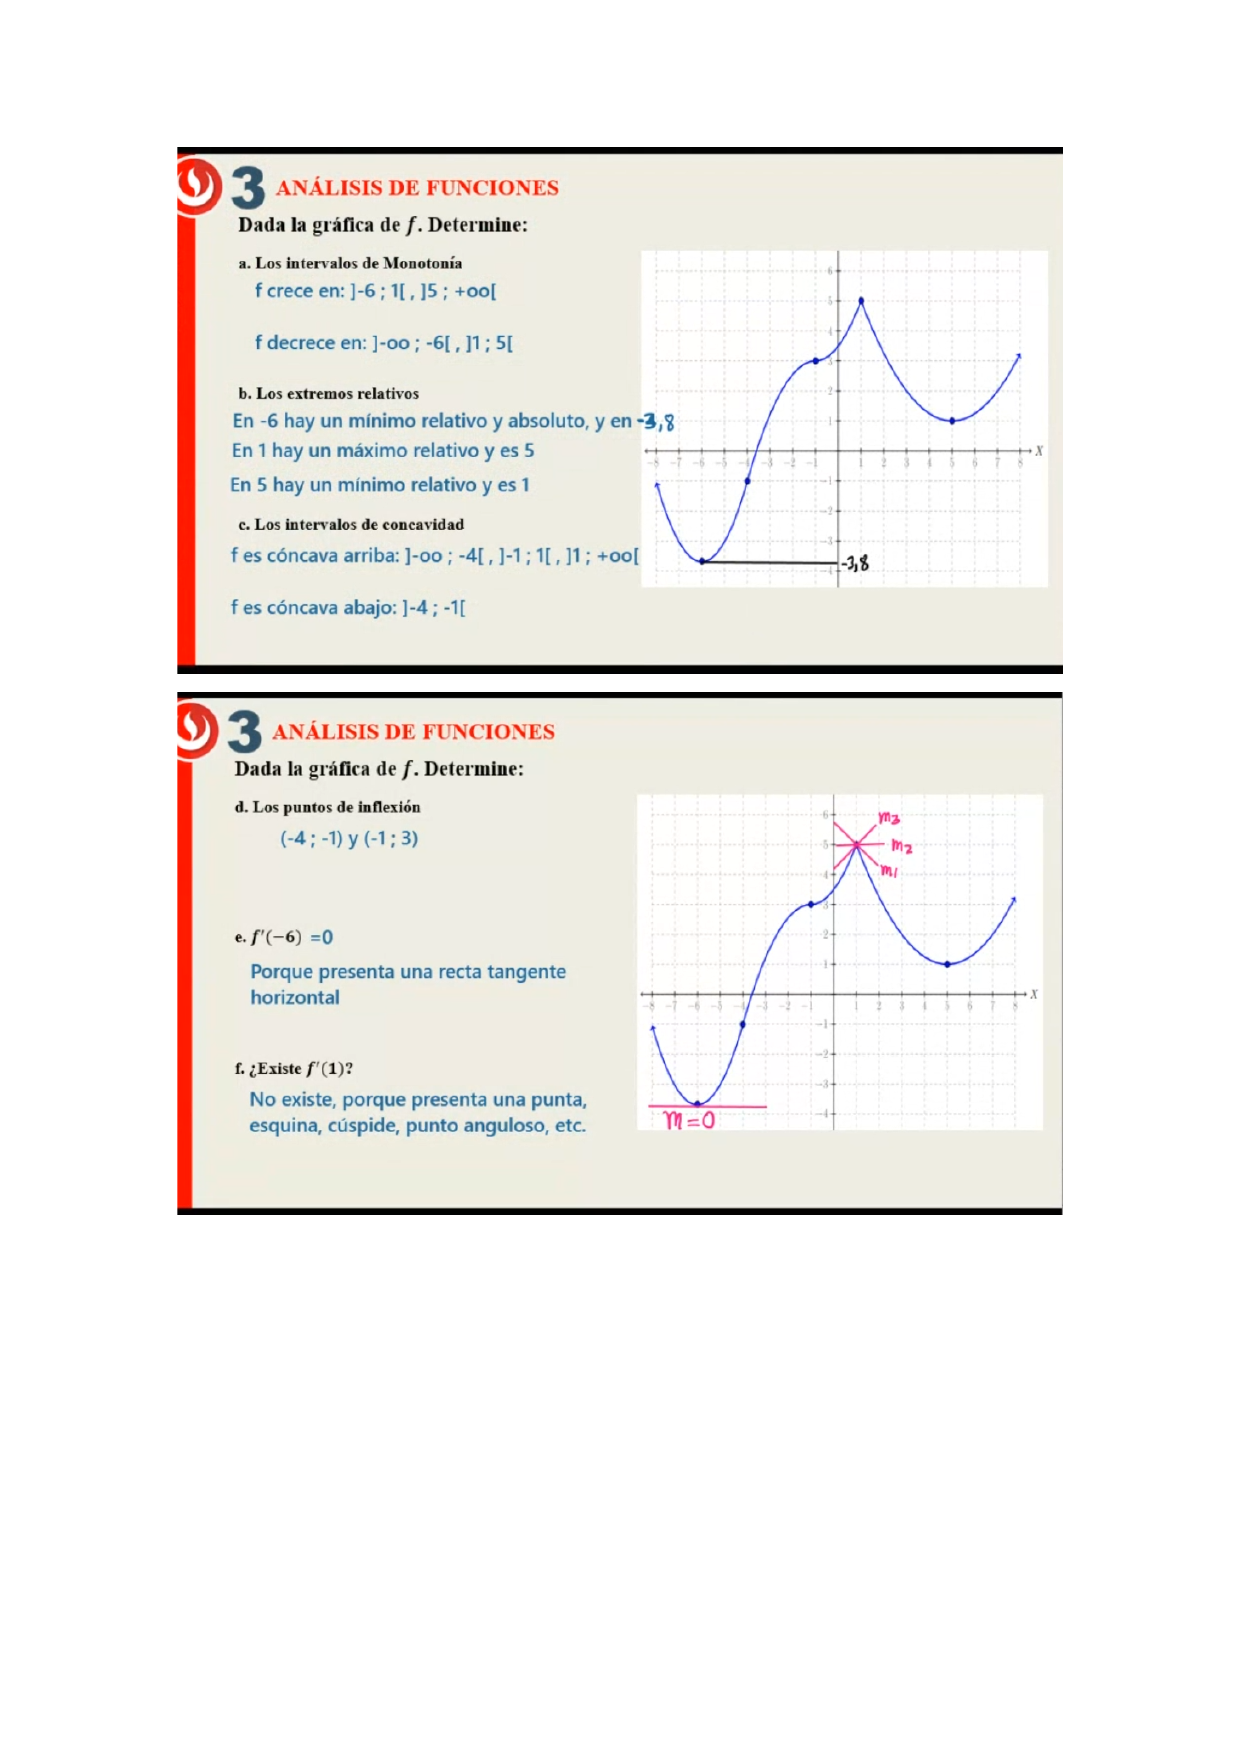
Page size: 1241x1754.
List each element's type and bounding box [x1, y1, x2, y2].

picture [177, 692, 1063, 1215]
picture [177, 147, 1063, 674]
